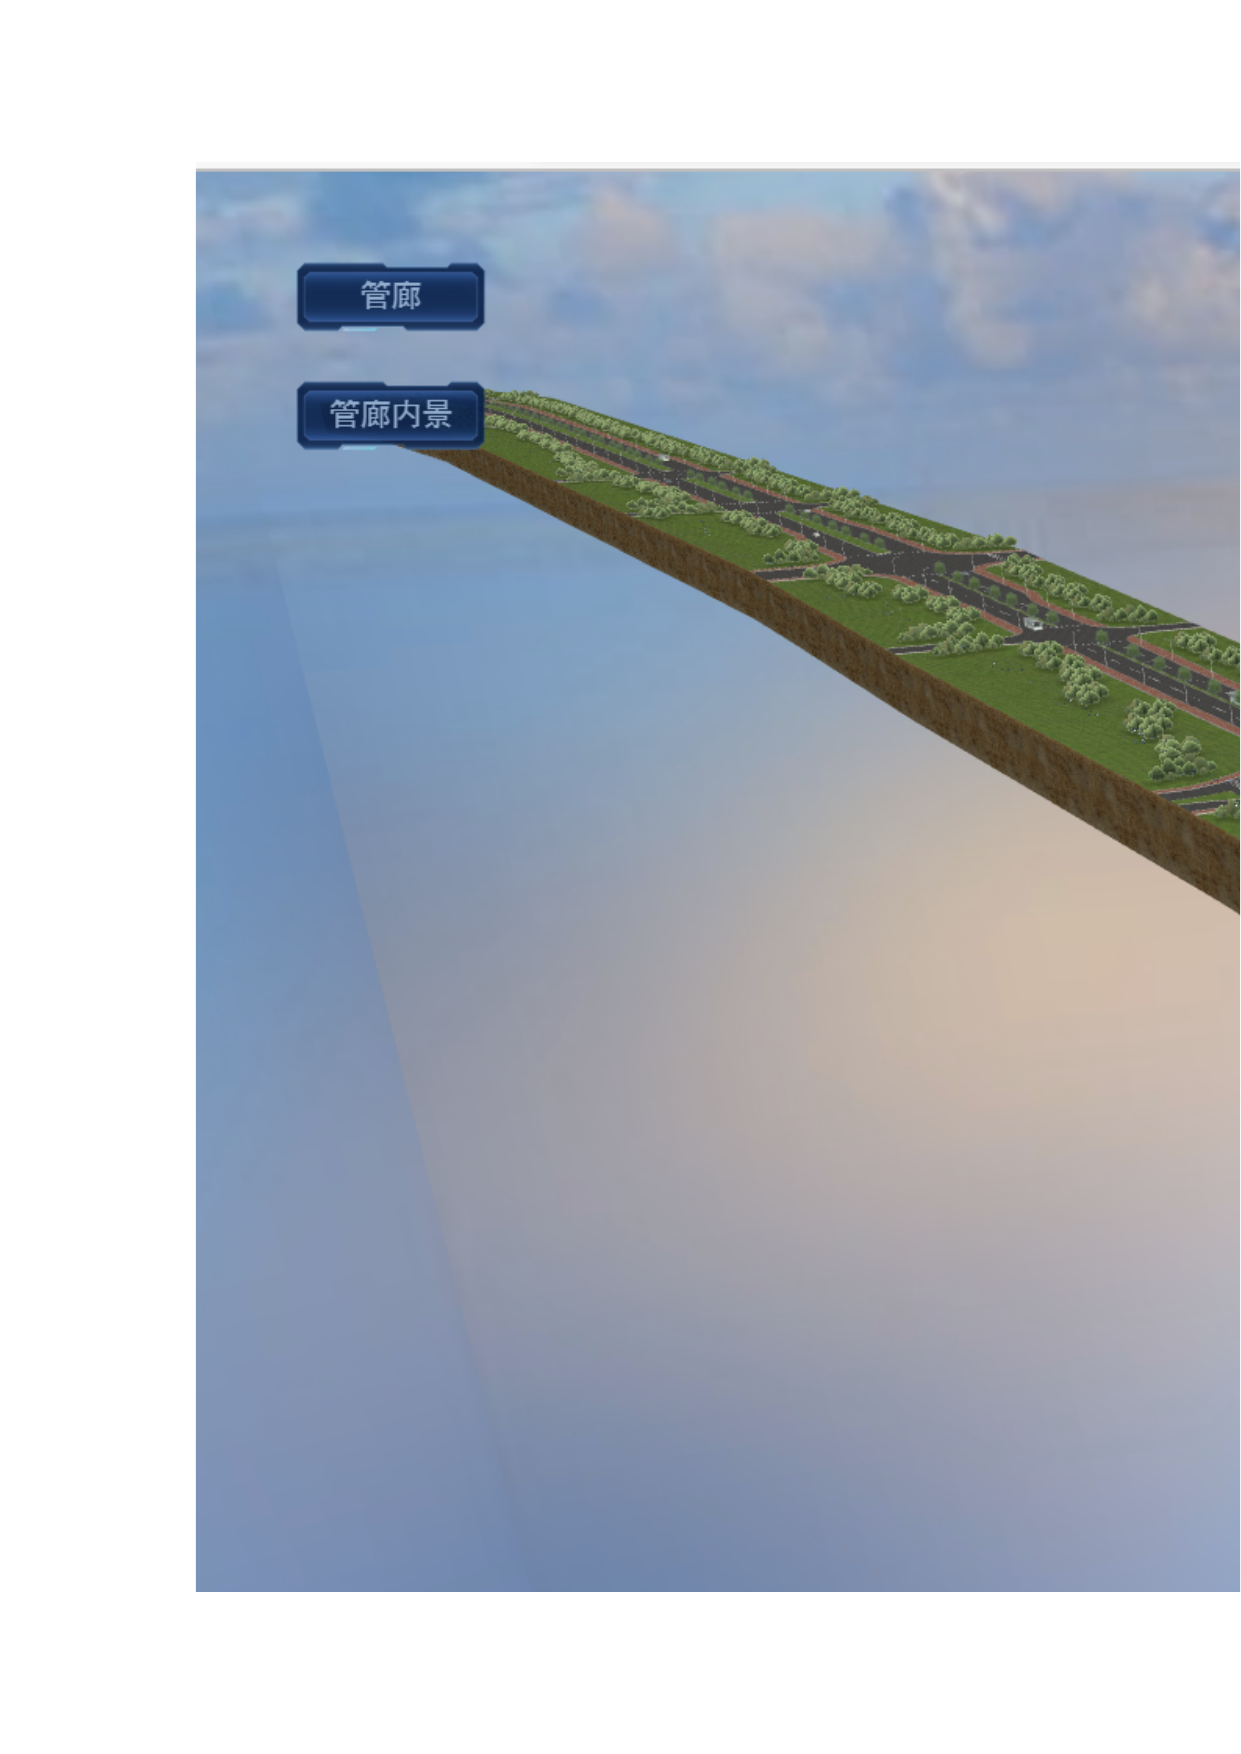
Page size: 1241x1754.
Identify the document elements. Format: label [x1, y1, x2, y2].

picture [195, 162, 1241, 1592]
